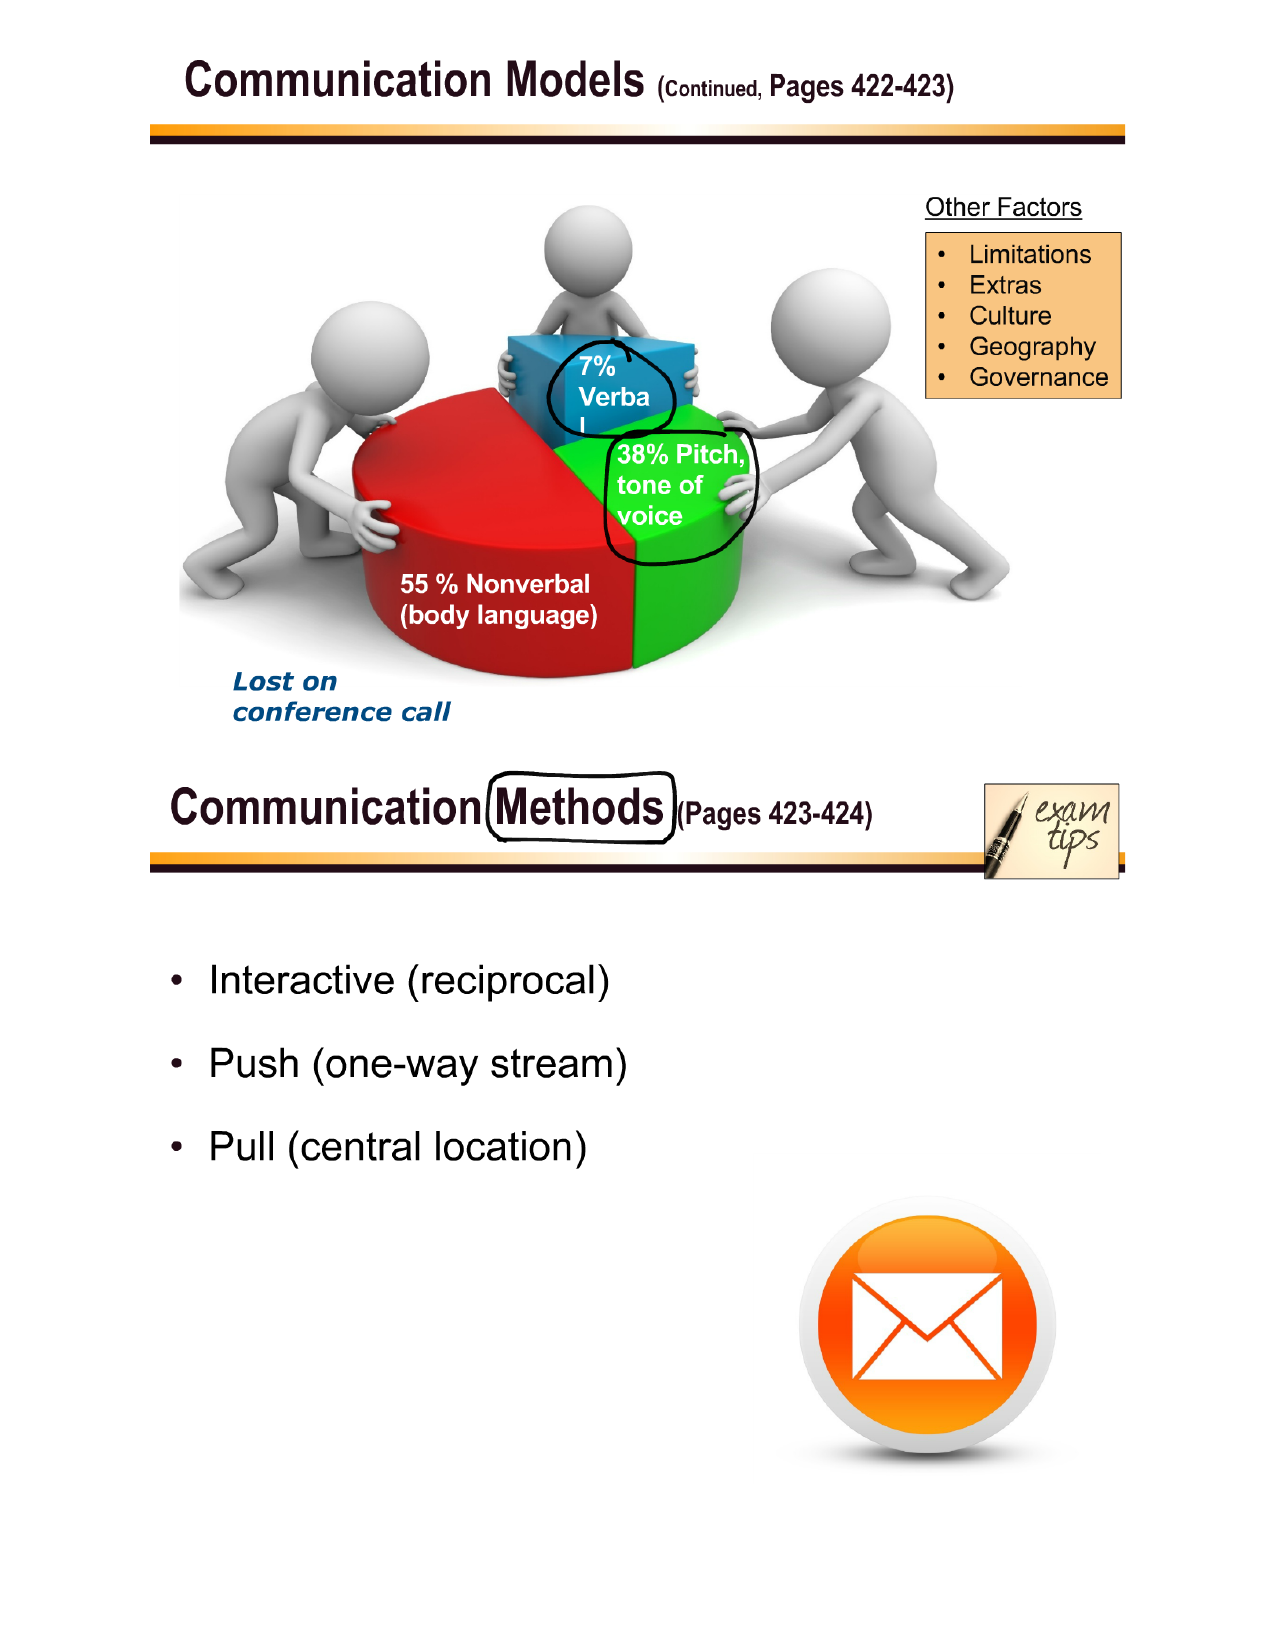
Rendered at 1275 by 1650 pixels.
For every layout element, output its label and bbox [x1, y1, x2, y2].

picture [150, 763, 1125, 1484]
picture [150, 41, 1125, 745]
